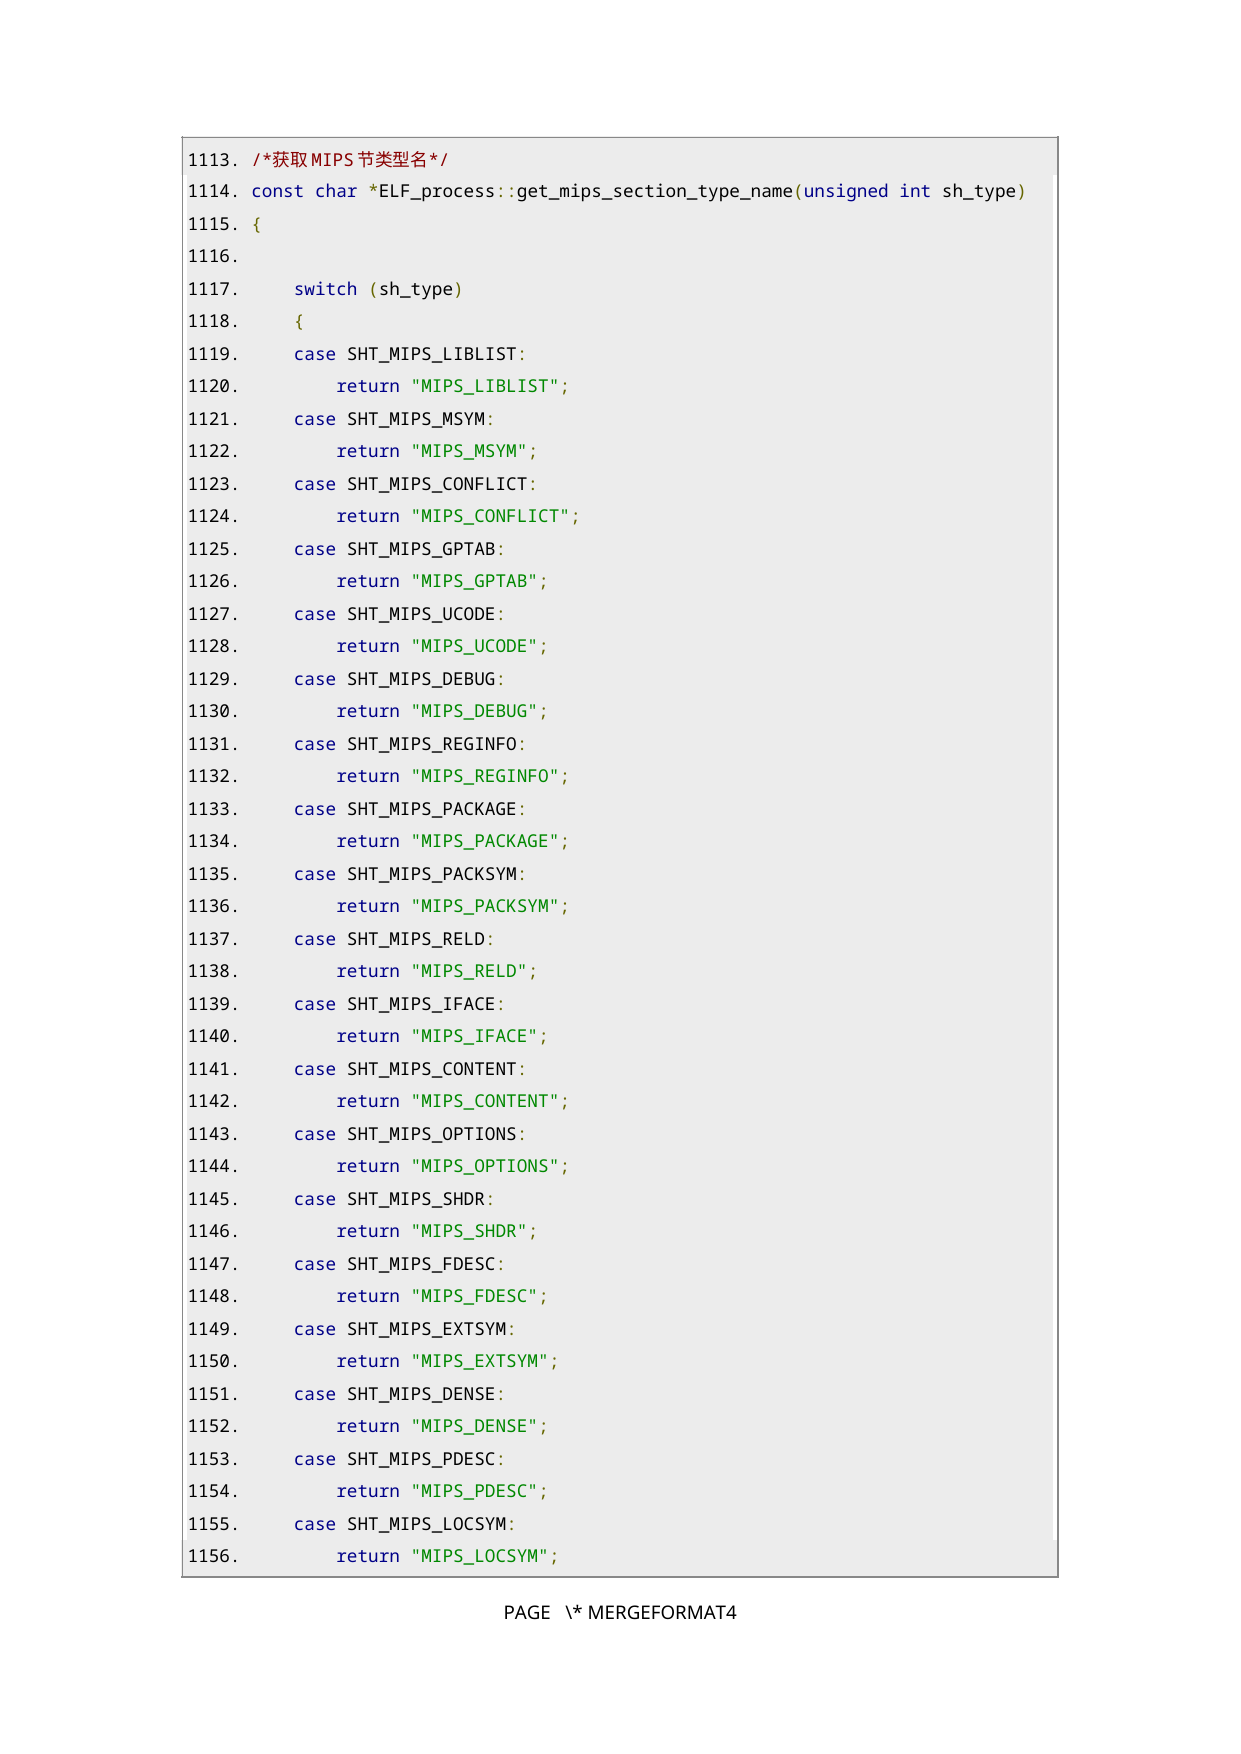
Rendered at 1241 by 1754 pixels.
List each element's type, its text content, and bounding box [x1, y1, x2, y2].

text 1147. case SHT_MIPS_FDESC: [187, 1247, 1053, 1280]
text 1132. return "MIPS_REGINFO"; [187, 760, 1053, 792]
text 1149. case SHT_MIPS_EXTSYM: [187, 1312, 1053, 1345]
text 1136. return "MIPS_PACKSYM"; [187, 890, 1053, 922]
text 1155. case SHT_MIPS_LOCSYM: [187, 1507, 1053, 1534]
text 1116. [187, 240, 1053, 272]
text 1123. case SHT_MIPS_CONFLICT: [187, 467, 1053, 500]
text 1146. return "MIPS_SHDR"; [187, 1215, 1053, 1247]
text 1115. { [187, 207, 1053, 240]
text 1118. { [187, 305, 1053, 337]
text 1114. const char *ELF_process::get_mips_section_type_name(unsigned int sh_type) [187, 175, 1053, 207]
text 1144. return "MIPS_OPTIONS"; [187, 1150, 1053, 1182]
text 1142. return "MIPS_CONTENT"; [187, 1085, 1053, 1117]
text 1153. case SHT_MIPS_PDESC: [187, 1442, 1053, 1475]
text 1150. return "MIPS_EXTSYM"; [187, 1345, 1053, 1377]
text 1140. return "MIPS_IFACE"; [187, 1020, 1053, 1052]
text 1129. case SHT_MIPS_DEBUG: [187, 662, 1053, 695]
text 1122. return "MIPS_MSYM"; [187, 435, 1053, 467]
text 1133. case SHT_MIPS_PACKAGE: [187, 792, 1053, 825]
text 1138. return "MIPS_RELD"; [187, 955, 1053, 987]
text 1113. /*获取MIPS节类型名*/ [183, 138, 1057, 175]
text 1121. case SHT_MIPS_MSYM: [187, 402, 1053, 435]
text 1141. case SHT_MIPS_CONTENT: [187, 1052, 1053, 1085]
text 1120. return "MIPS_LIBLIST"; [187, 370, 1053, 402]
text 1130. return "MIPS_DEBUG"; [187, 695, 1053, 727]
text 1119. case SHT_MIPS_LIBLIST: [187, 337, 1053, 370]
text 1139. case SHT_MIPS_IFACE: [187, 987, 1053, 1020]
text 1125. case SHT_MIPS_GPTAB: [187, 532, 1053, 565]
text 1134. return "MIPS_PACKAGE"; [187, 825, 1053, 857]
text 1117. switch (sh_type) [187, 272, 1053, 305]
text 1137. case SHT_MIPS_RELD: [187, 922, 1053, 955]
text 1128. return "MIPS_UCODE"; [187, 630, 1053, 662]
text 1154. return "MIPS_PDESC"; [187, 1475, 1053, 1507]
text 1148. return "MIPS_FDESC"; [187, 1280, 1053, 1312]
text 1156. return "MIPS_LOCSYM"; [183, 1534, 1057, 1576]
text 1143. case SHT_MIPS_OPTIONS: [187, 1117, 1053, 1150]
text 1152. return "MIPS_DENSE"; [187, 1410, 1053, 1442]
text 1135. case SHT_MIPS_PACKSYM: [187, 857, 1053, 890]
text 1124. return "MIPS_CONFLICT"; [187, 500, 1053, 532]
text 1126. return "MIPS_GPTAB"; [187, 565, 1053, 597]
text 1151. case SHT_MIPS_DENSE: [187, 1377, 1053, 1410]
text 1145. case SHT_MIPS_SHDR: [187, 1182, 1053, 1215]
text 1127. case SHT_MIPS_UCODE: [187, 597, 1053, 630]
text 1131. case SHT_MIPS_REGINFO: [187, 727, 1053, 760]
